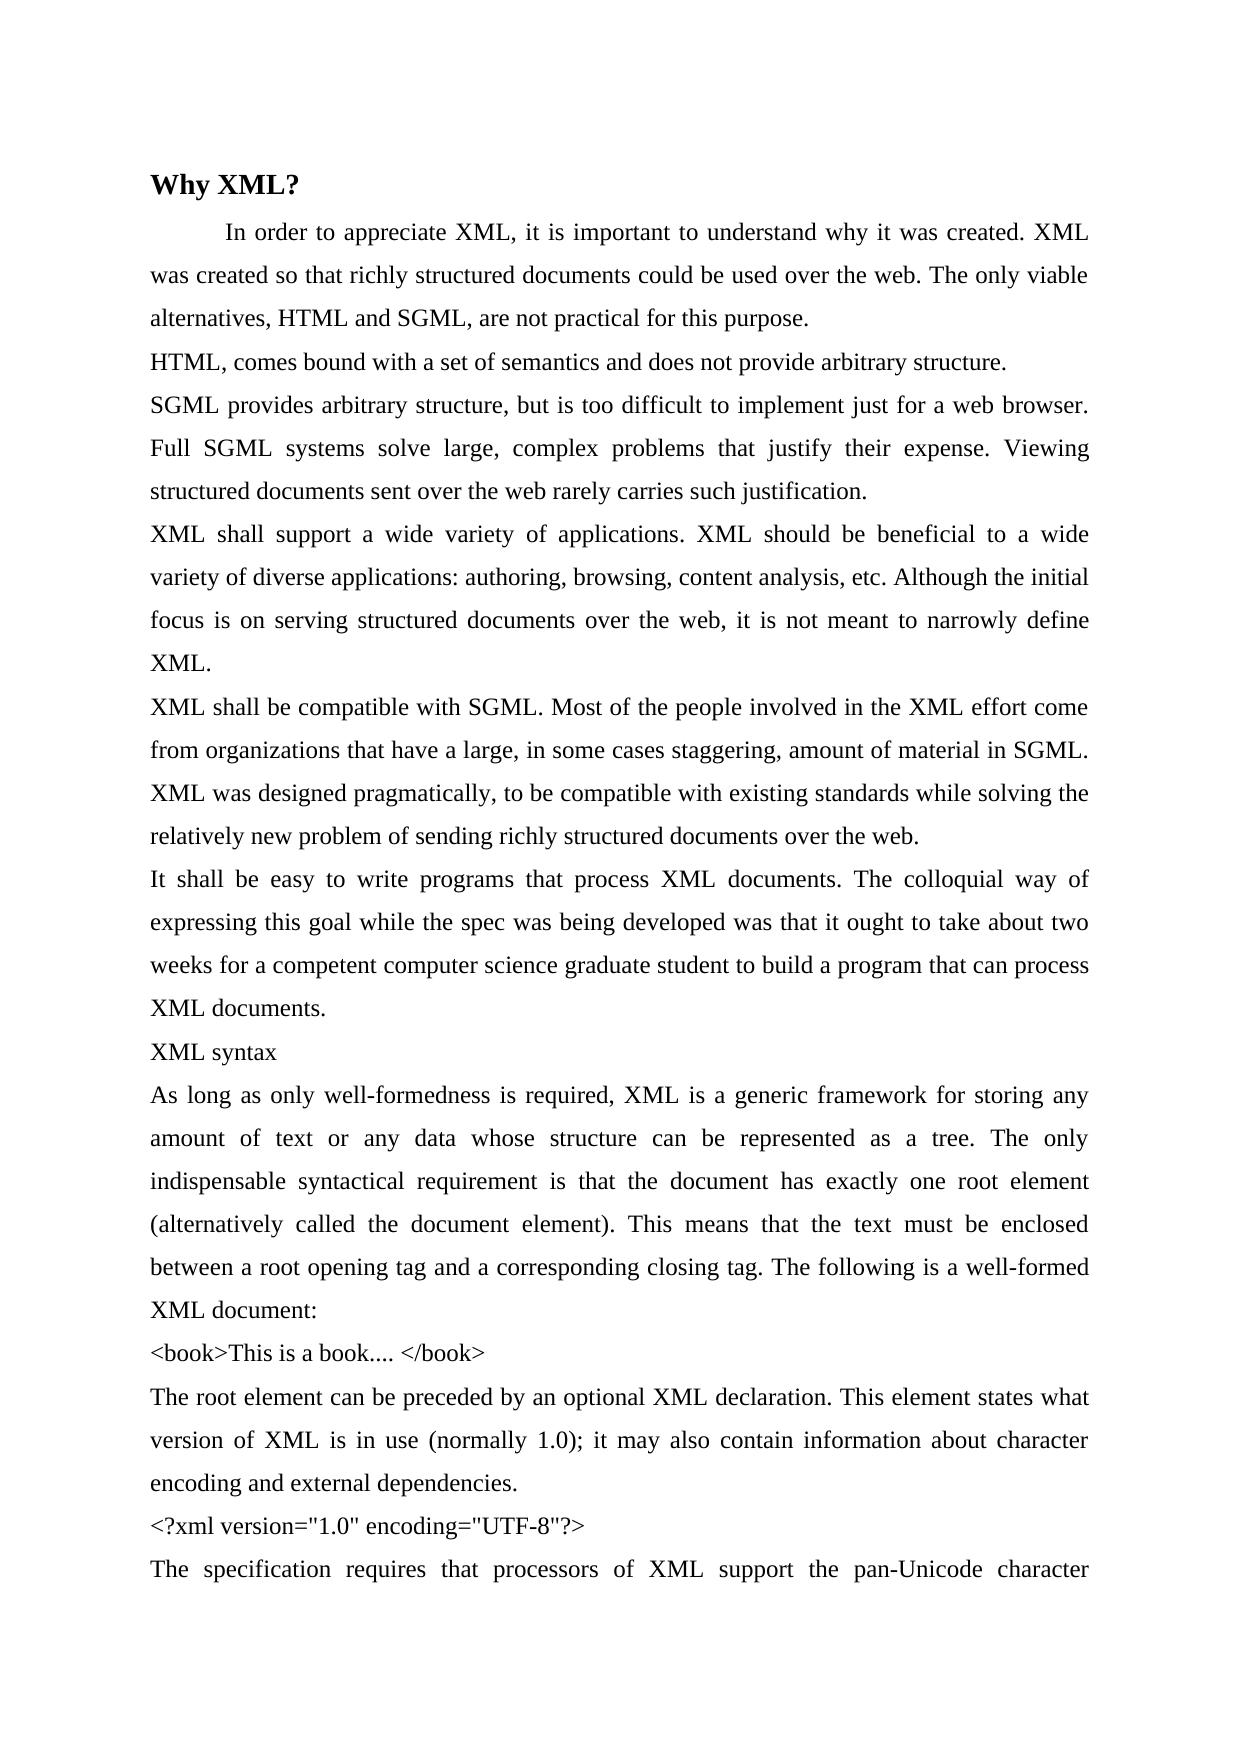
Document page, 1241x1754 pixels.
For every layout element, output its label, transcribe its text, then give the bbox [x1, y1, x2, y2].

text XML shall be compatible with SGML. Most of the people involved in the XML effort come from organizations that have a large, in some cases staggering, amount of material in SGML. XML was designed pragmatically, to be compatible with existing standards while solving the relatively new problem of sending richly structured documents over the web. [150, 692, 1090, 850]
text Why XML? [150, 167, 1090, 201]
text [150, 1554, 1090, 1583]
text XML syntax [150, 1037, 1090, 1065]
text HTML, comes bound with a set of semantics and does not provide arbitrary structure. [150, 347, 1090, 375]
text <?xml version="1.0" encoding="UTF-8"?> [150, 1511, 1090, 1540]
text It shall be easy to write programs that process XML documents. The colloquial way of expressing this goal while the spec was being developed was that it ought to take about two weeks for a competent computer science graduate student to build a program that can process XML documents. [150, 864, 1090, 1022]
text As long as only well-formedness is required, XML is a generic framework for storing any amount of text or any data whose structure can be represented as a tree. The only indispensable syntactical requirement is that the document has exactly one root element (alternatively called the document element). This means that the text must be enclosed between a root opening tag and a corresponding closing tag. The following is a well-formed XML document: [150, 1080, 1090, 1324]
text The root element can be preceded by an optional XML declaration. This element states what version of XML is in use (normally 1.0); it may also contain information about character encoding and external dependencies. [150, 1382, 1090, 1497]
text XML shall support a wide variety of applications. XML should be beneficial to a wide variety of diverse applications: authoring, browsing, content analysis, etc. Although the initial focus is on serving structured documents over the web, it is not meant to narrowly define XML. [150, 519, 1090, 677]
text SGML provides arbitrary structure, but is too difficult to implement just for a web browser. Full SGML systems solve large, complex problems that justify their expense. Viewing structured documents sent over the web rarely carries such justification. [150, 390, 1090, 505]
text <book>This is a book.... </book> [150, 1338, 1090, 1367]
text In order to appreciate XML, it is important to understand why it was created. XML was created so that richly structured documents could be used over the web. The only viable alternatives, HTML and SGML, are not practical for this purpose. [150, 217, 1090, 332]
